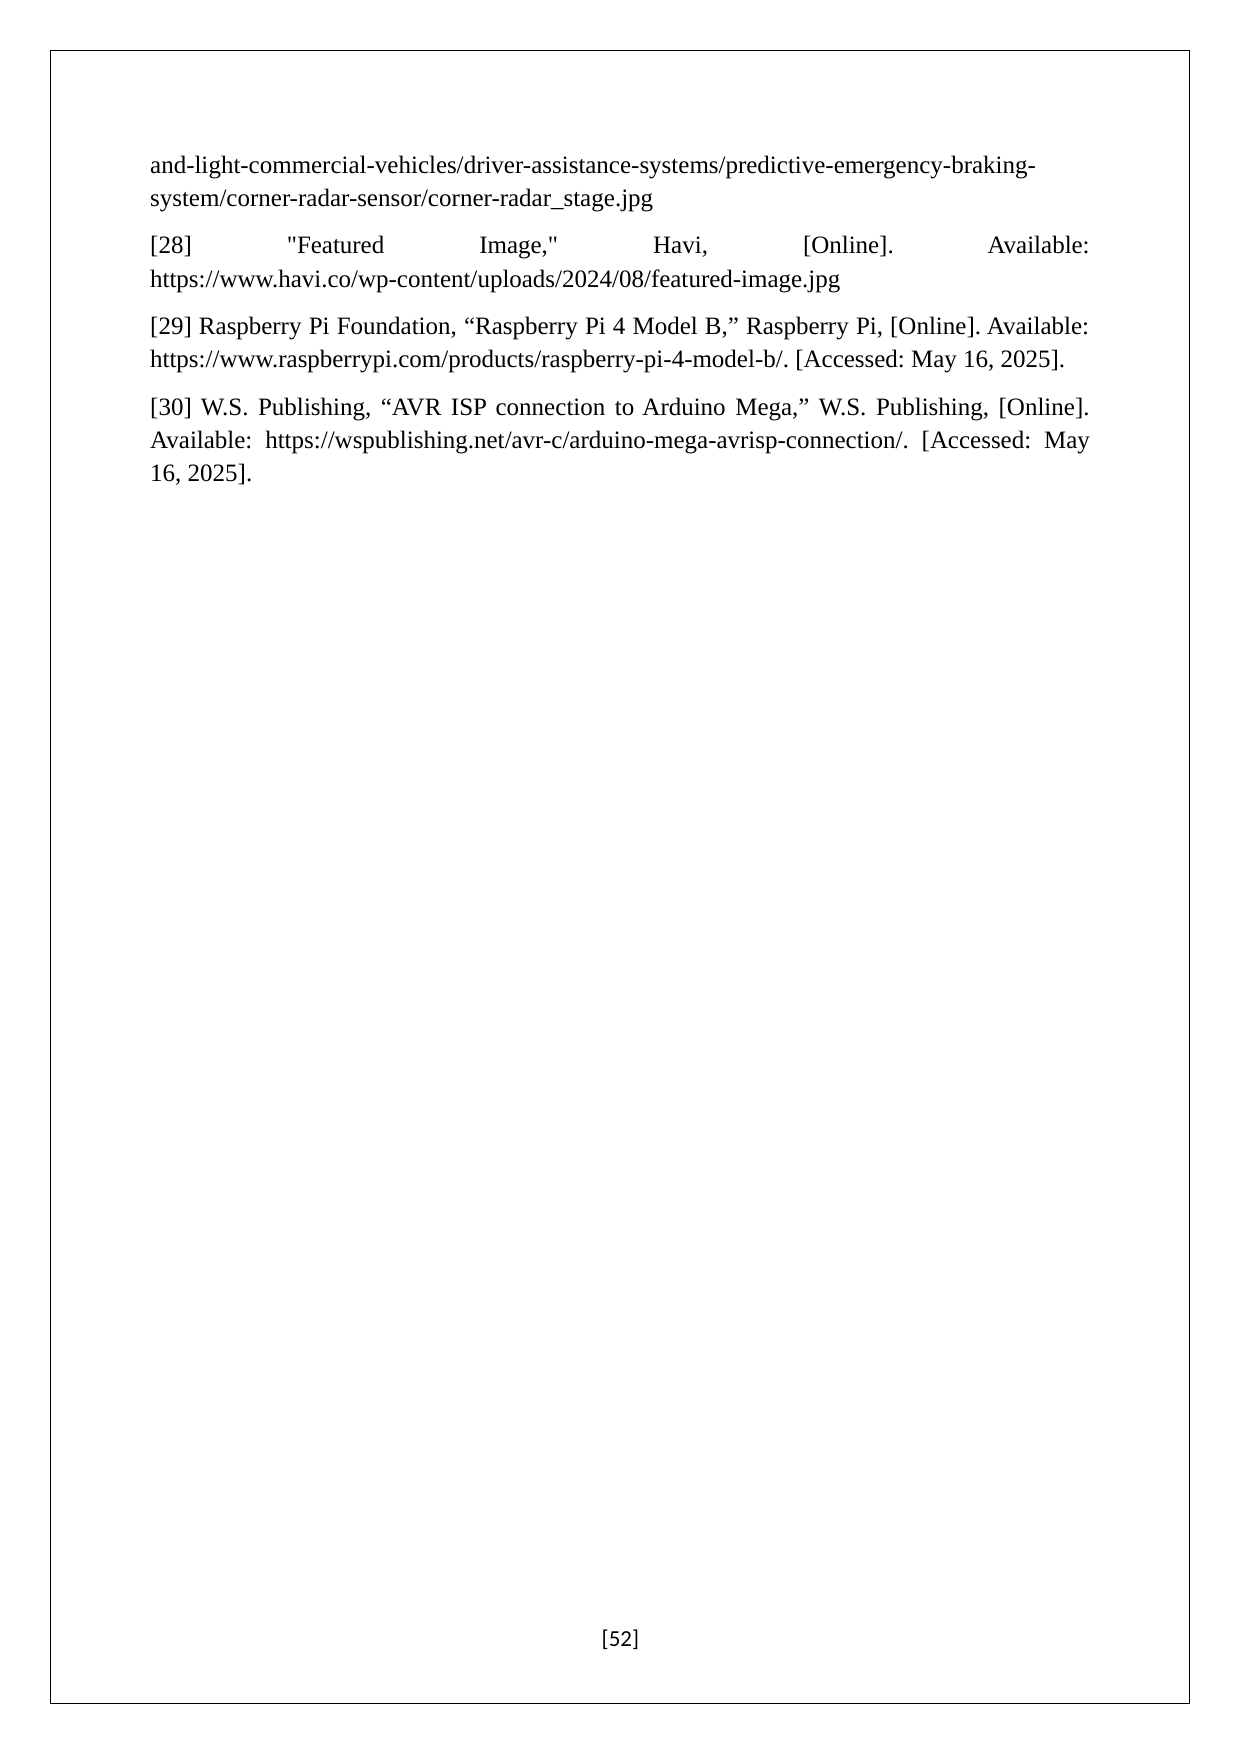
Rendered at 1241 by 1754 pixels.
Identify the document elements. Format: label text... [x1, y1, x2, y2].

text [28] "Featured Image," Havi, [Online]. Available: https://www.havi.co/wp-content/uploads/2024/08/featured-image.jpg [150, 231, 1090, 292]
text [150, 150, 1090, 212]
text [30] W.S. Publishing, “AVR ISP connection to Arduino Mega,” W.S. Publishing, [Online]. Available: https://wspublishing.net/avr-c/arduino-mega-avrisp-connection/. [Accessed: May 16, 2025]. [150, 392, 1090, 487]
text [29] Raspberry Pi Foundation, “Raspberry Pi 4 Model B,” Raspberry Pi, [Online]. Available: https://www.raspberrypi.com/products/raspberry-pi-4-model-b/. [Accessed: May 16, 2025]. [150, 311, 1090, 373]
